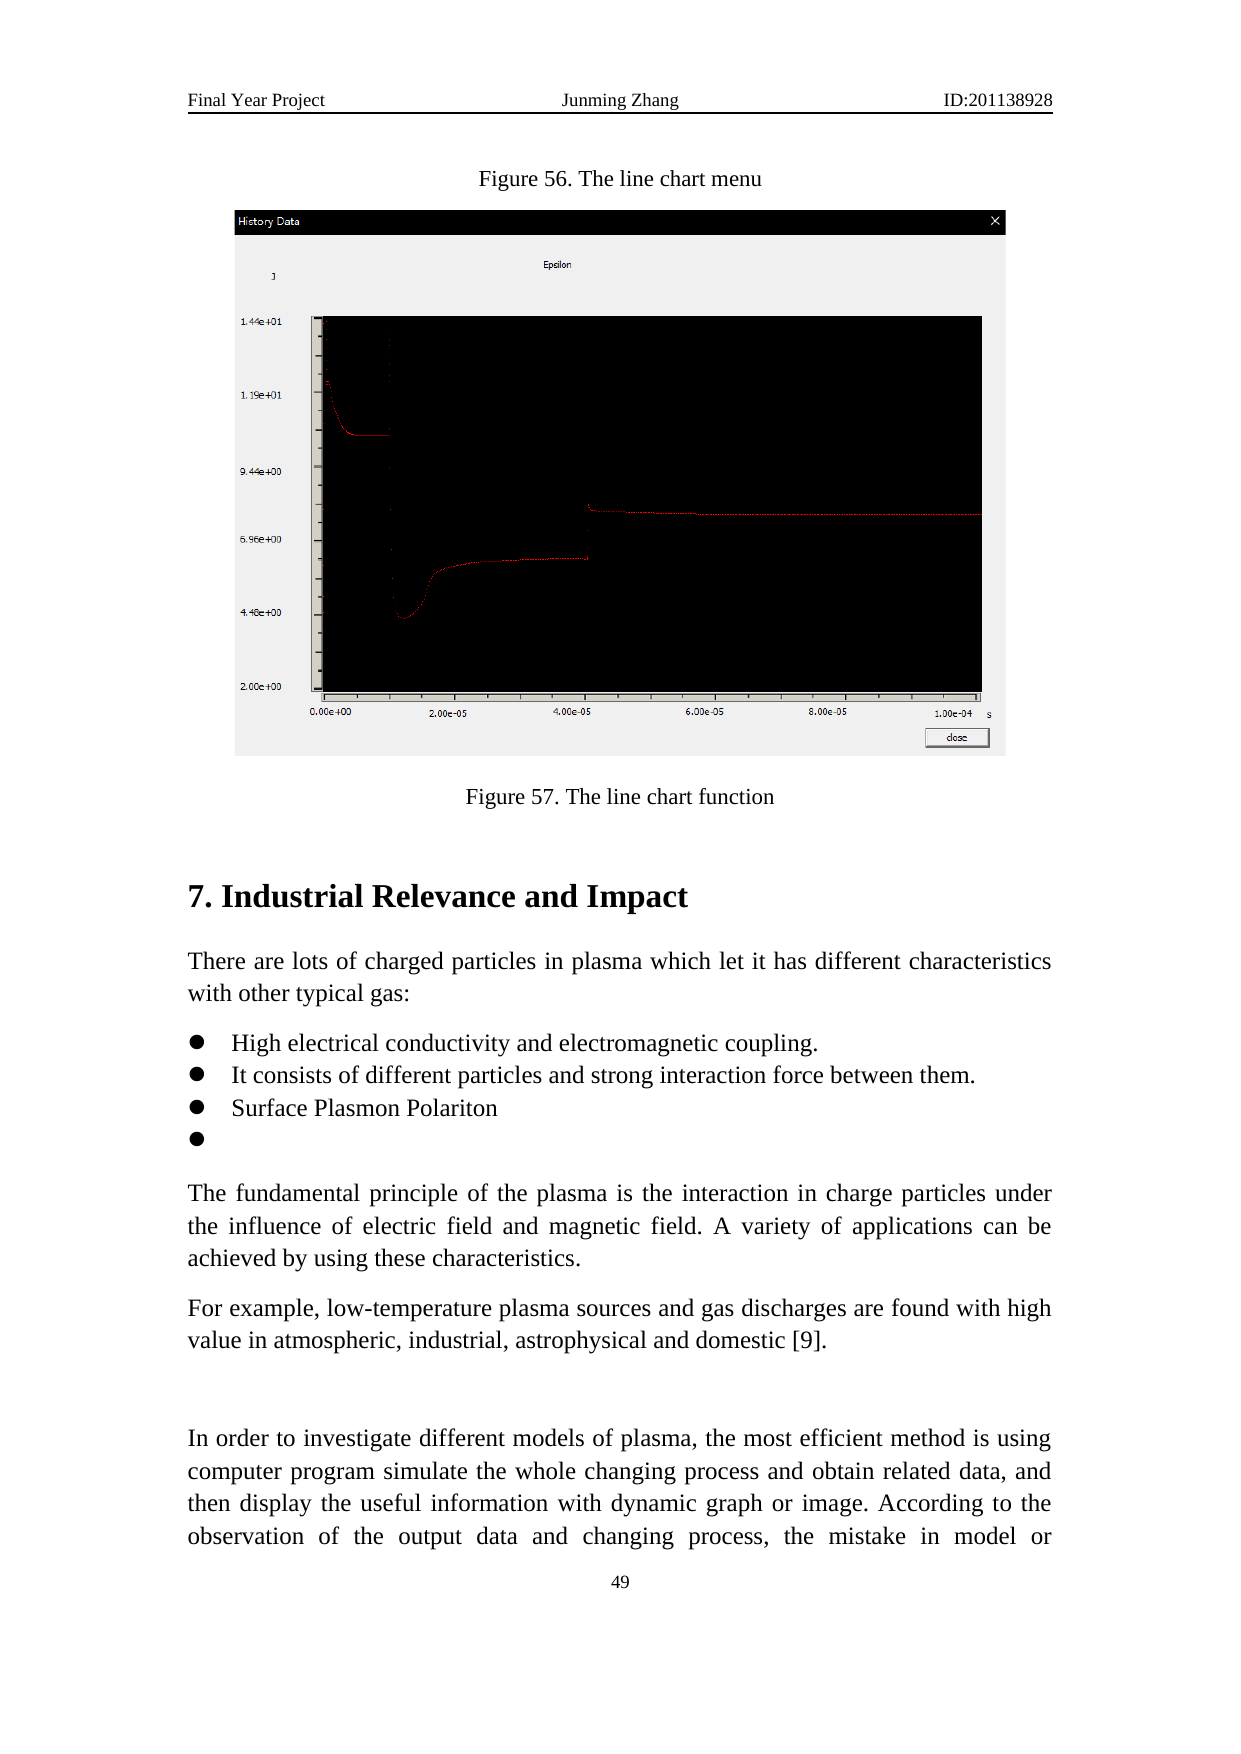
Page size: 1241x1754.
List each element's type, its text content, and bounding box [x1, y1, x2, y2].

text The fundamental principle of the plasma is the interaction in charge particles under the influence of electric field and magnetic field. A variety of applications can be achieved by using these characteristics. [187, 1177, 1053, 1274]
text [187, 1422, 1053, 1552]
text For example, low-temperature plasma sources and gas discharges are found with high value in atmospheric, industrial, astrophysical and domestic [9]. [187, 1291, 1053, 1356]
list It consists of different particles and strong interaction force between them. [187, 1058, 1053, 1091]
list High electrical conductivity and electromagnetic coupling. [187, 1026, 1053, 1058]
subtitle 7. Industrial Relevance and Impact [187, 862, 1053, 927]
text Figure 56. The line chart menu [187, 162, 1053, 194]
list Surface Plasmon Polariton [187, 1091, 1053, 1123]
picture [234, 210, 1006, 756]
text Figure 57. The line chart function [187, 780, 1053, 812]
text There are lots of charged particles in plasma which let it has different characteristics with other typical gas: [187, 944, 1053, 1009]
